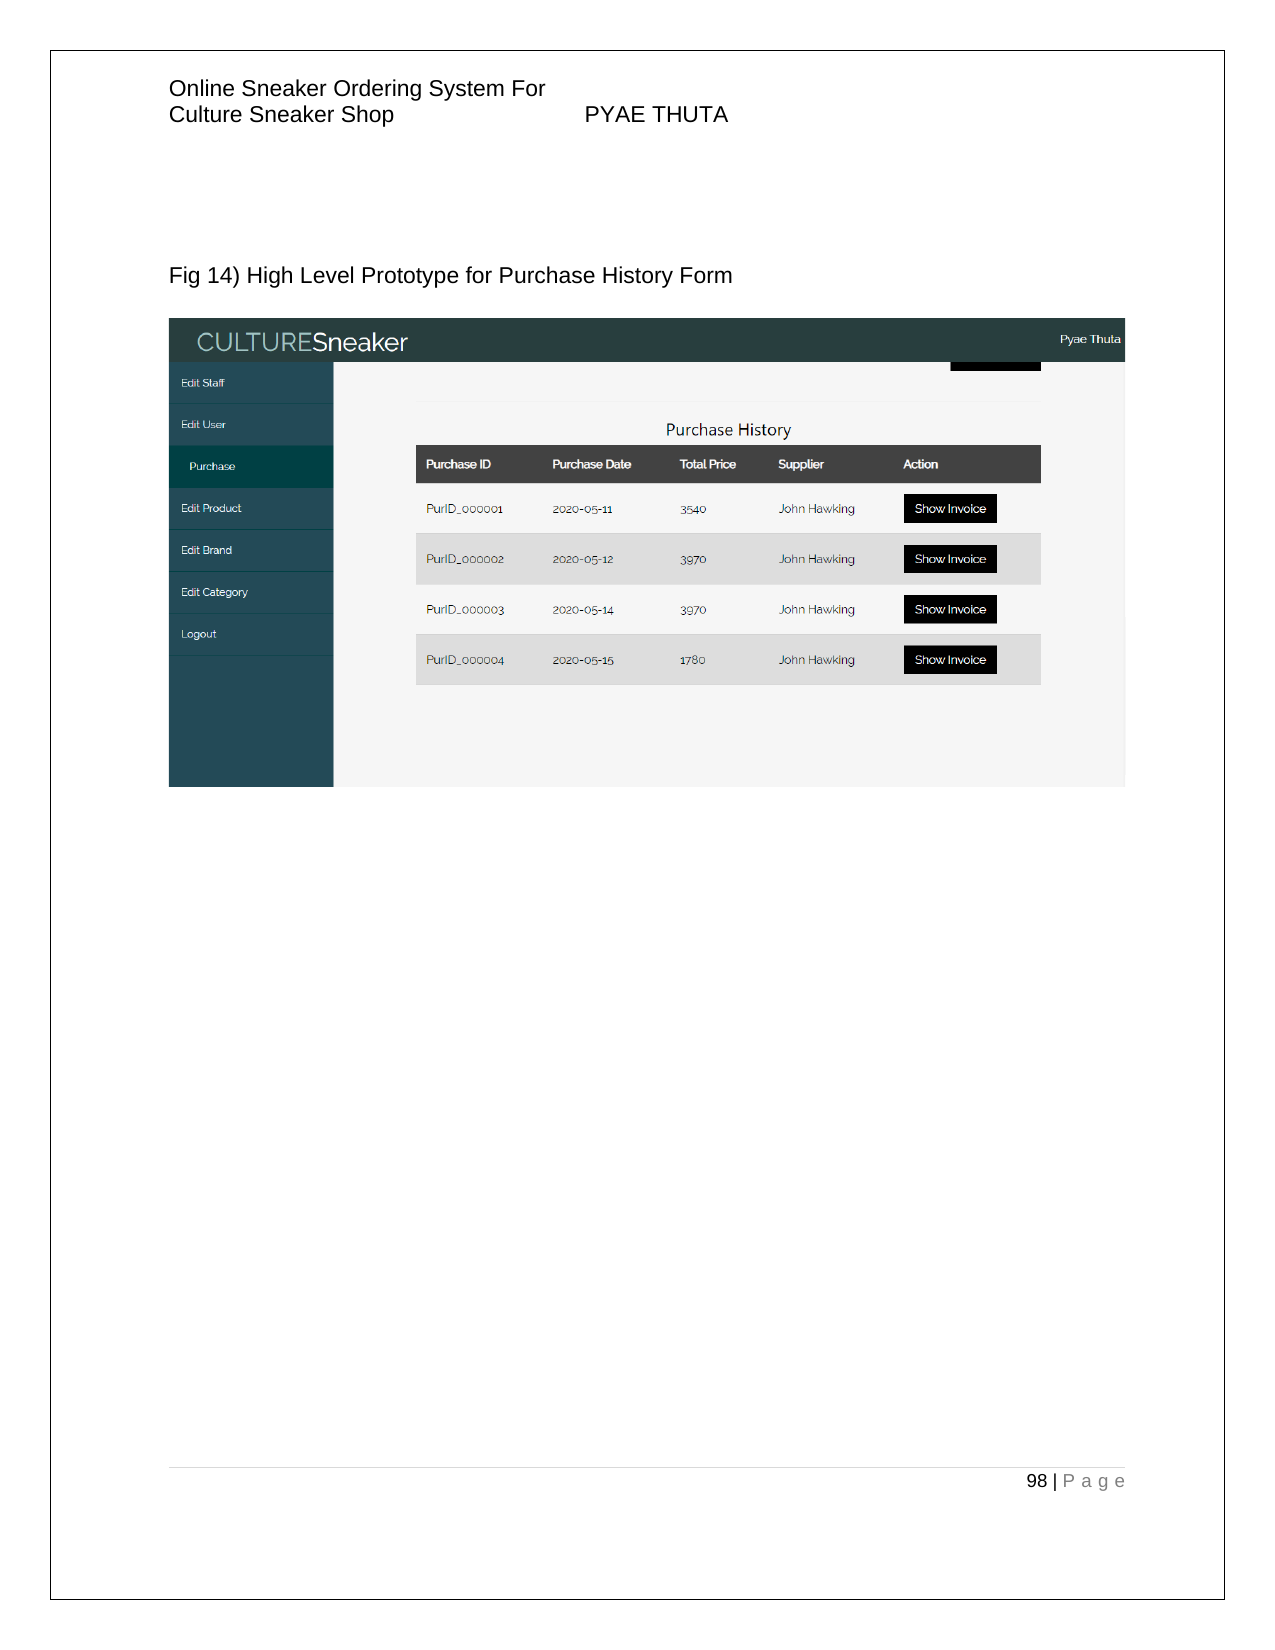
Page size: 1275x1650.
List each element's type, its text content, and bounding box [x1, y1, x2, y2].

text Fig 14) High Level Prototype for Purchase History Form [169, 262, 1125, 289]
picture [168, 318, 1125, 787]
